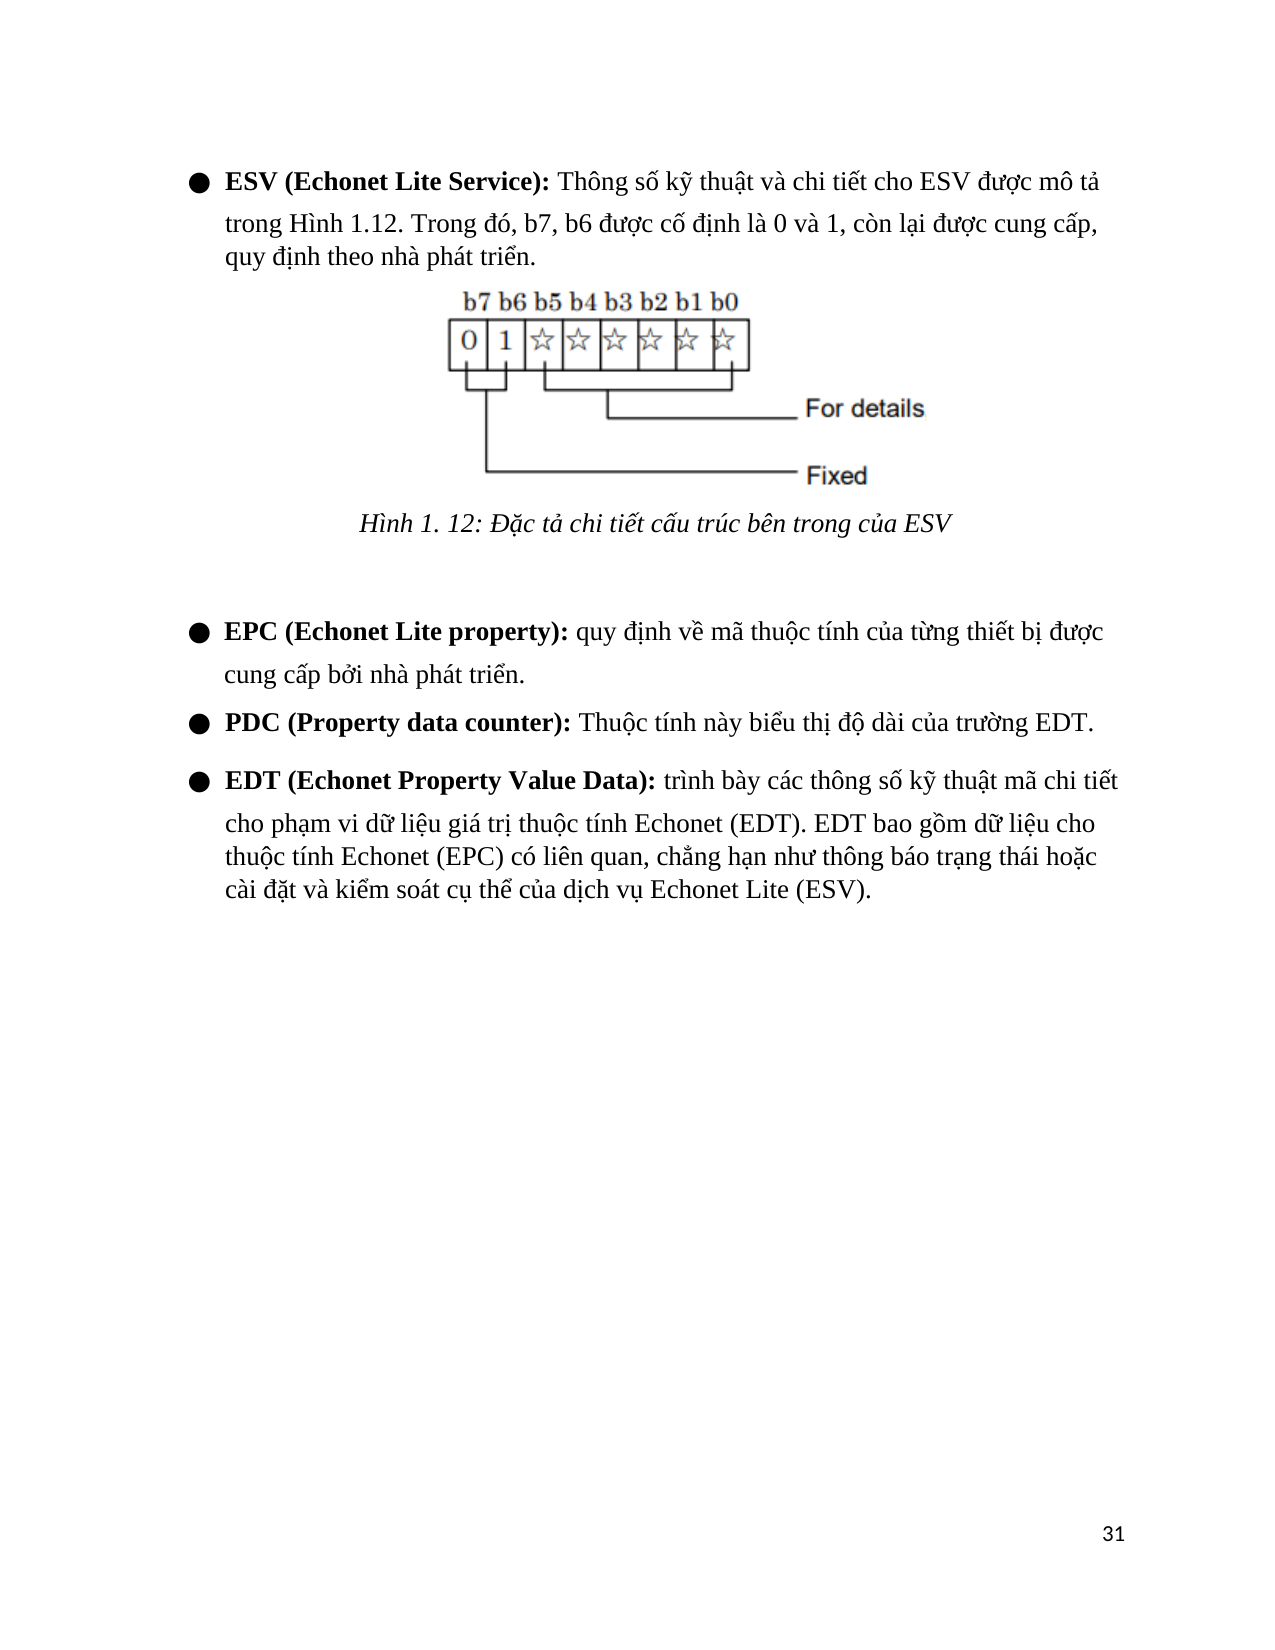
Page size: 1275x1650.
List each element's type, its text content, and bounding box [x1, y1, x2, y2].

list ESV (Echonet Lite Service): Thông số kỹ thuật và chi tiết cho ESV được mô tả trong Hình 1.12. Trong đó, b7, b6 được cố định là 0 và 1, còn lại được cung cấp, quy định theo nhà phát triển. [187, 150, 1125, 271]
text Hình 1. 12: Đặc tả chi tiết cấu trúc bên trong của ESV [187, 507, 1125, 538]
list EDT (Echonet Property Value Data): trình bày các thông số kỹ thuật mã chi tiết cho phạm vi dữ liệu giá trị thuộc tính Echonet (EDT). EDT bao gồm dữ liệu cho thuộc tính Echonet (EPC) có liên quan, chẳng hạn như thông báo trạng thái hoặc cài đặt và kiểm soát cụ thể của dịch vụ Echonet Lite (ESV). [187, 749, 1125, 904]
picture [423, 273, 927, 491]
list EPC (Echonet Lite property): quy định về mã thuộc tính của từng thiết bị được cung cấp bởi nhà phát triển. [187, 601, 1125, 689]
list PDC (Property data counter): Thuộc tính này biểu thị độ dài của trường EDT. [187, 691, 1125, 746]
